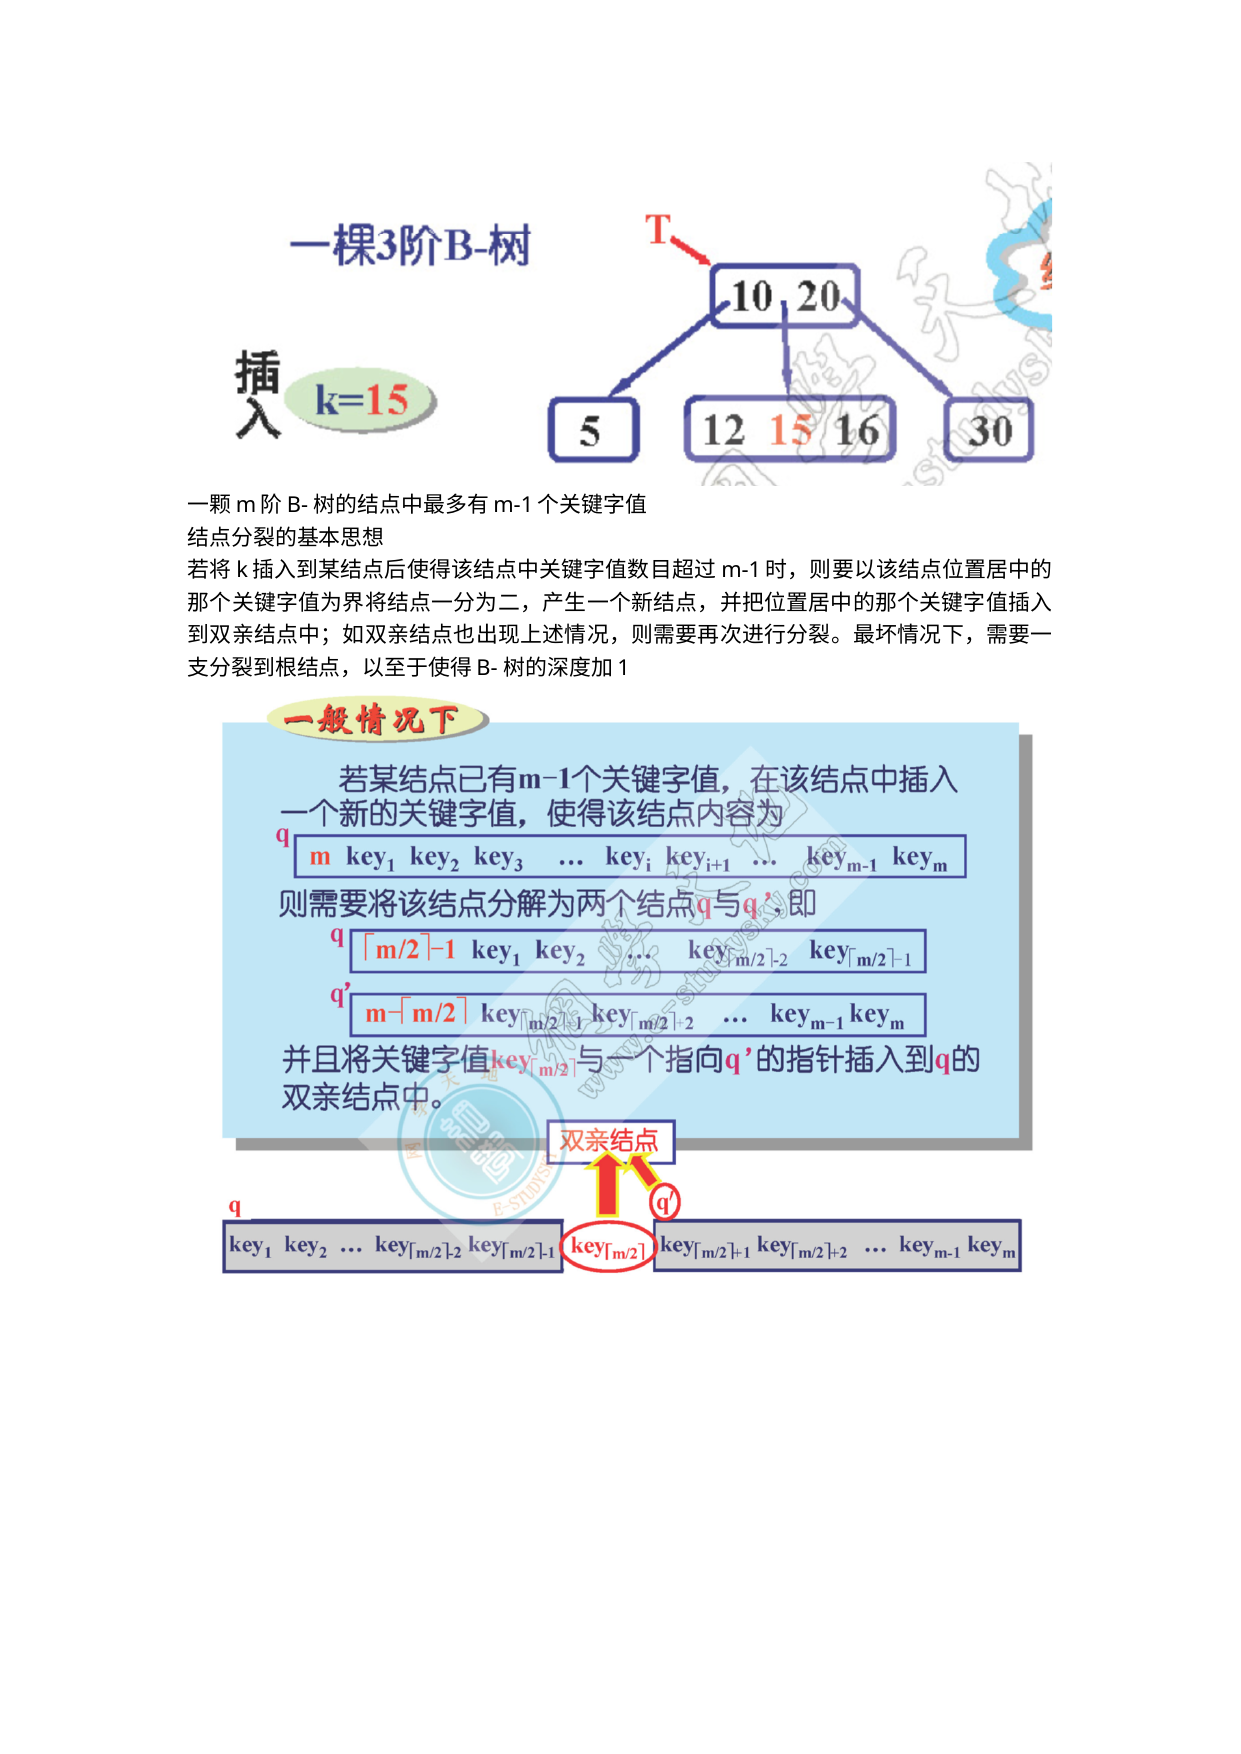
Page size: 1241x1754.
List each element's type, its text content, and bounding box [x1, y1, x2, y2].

picture [187, 162, 1053, 486]
text 一颗m阶B- 树的结点中最多有m-1个关键字值 [187, 487, 1053, 519]
text 若将k插入到某结点后使得该结点中关键字值数目超过m-1时，则要以该结点位置居中的那个关键字值为界将结点一分为二，产生一个新结点，并把位置居中的那个关键字值插入到双亲结点中；如双亲结点也出现上述情况，则需要再次进行分裂。最坏情况下，需要一支分裂到根结点，以至于使得B- 树的深度加1 [187, 552, 1053, 682]
picture [187, 682, 1053, 1277]
text 结点分裂的基本思想 [187, 519, 1053, 552]
